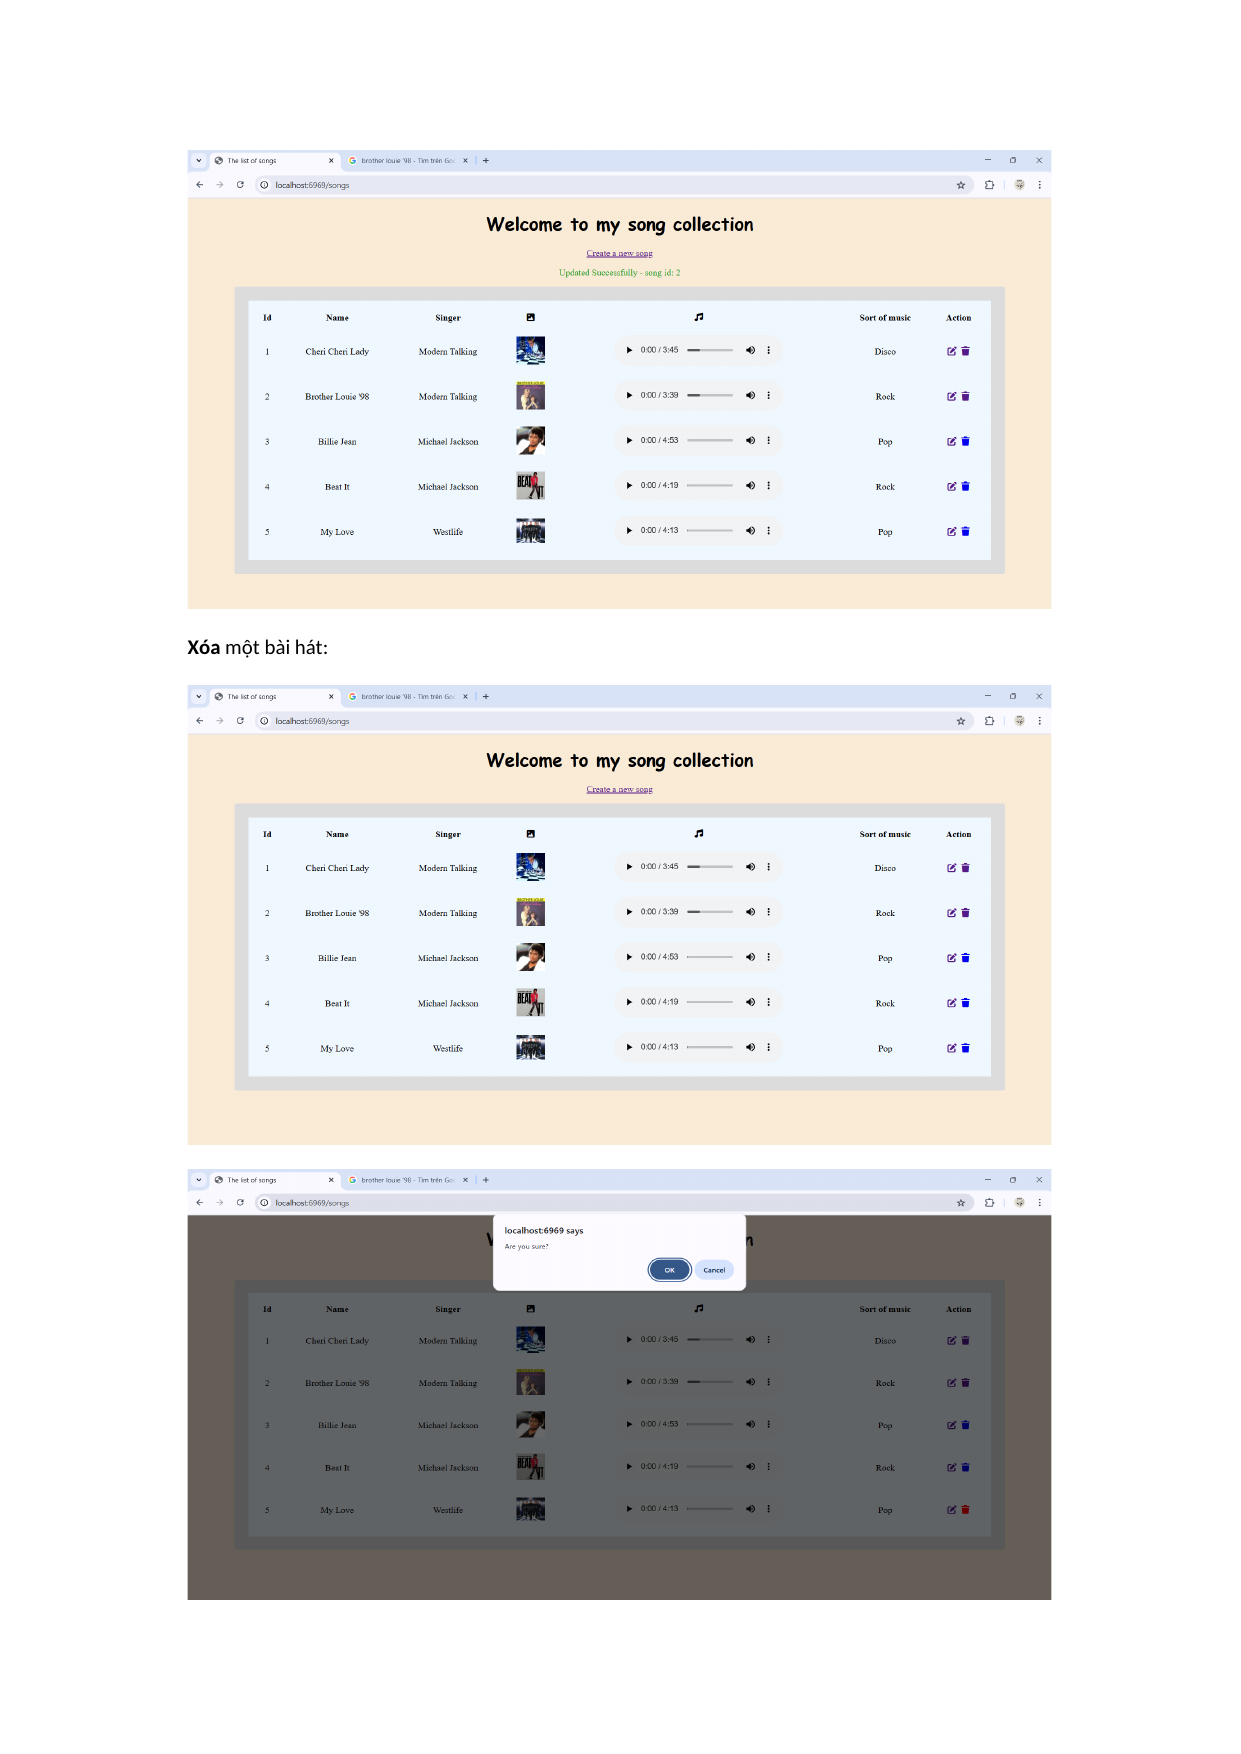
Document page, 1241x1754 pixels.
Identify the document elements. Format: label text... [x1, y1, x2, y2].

picture [187, 685, 1052, 1145]
list Xóa một bài hát: [187, 634, 1053, 660]
picture [187, 150, 1052, 609]
picture [187, 1169, 1052, 1600]
